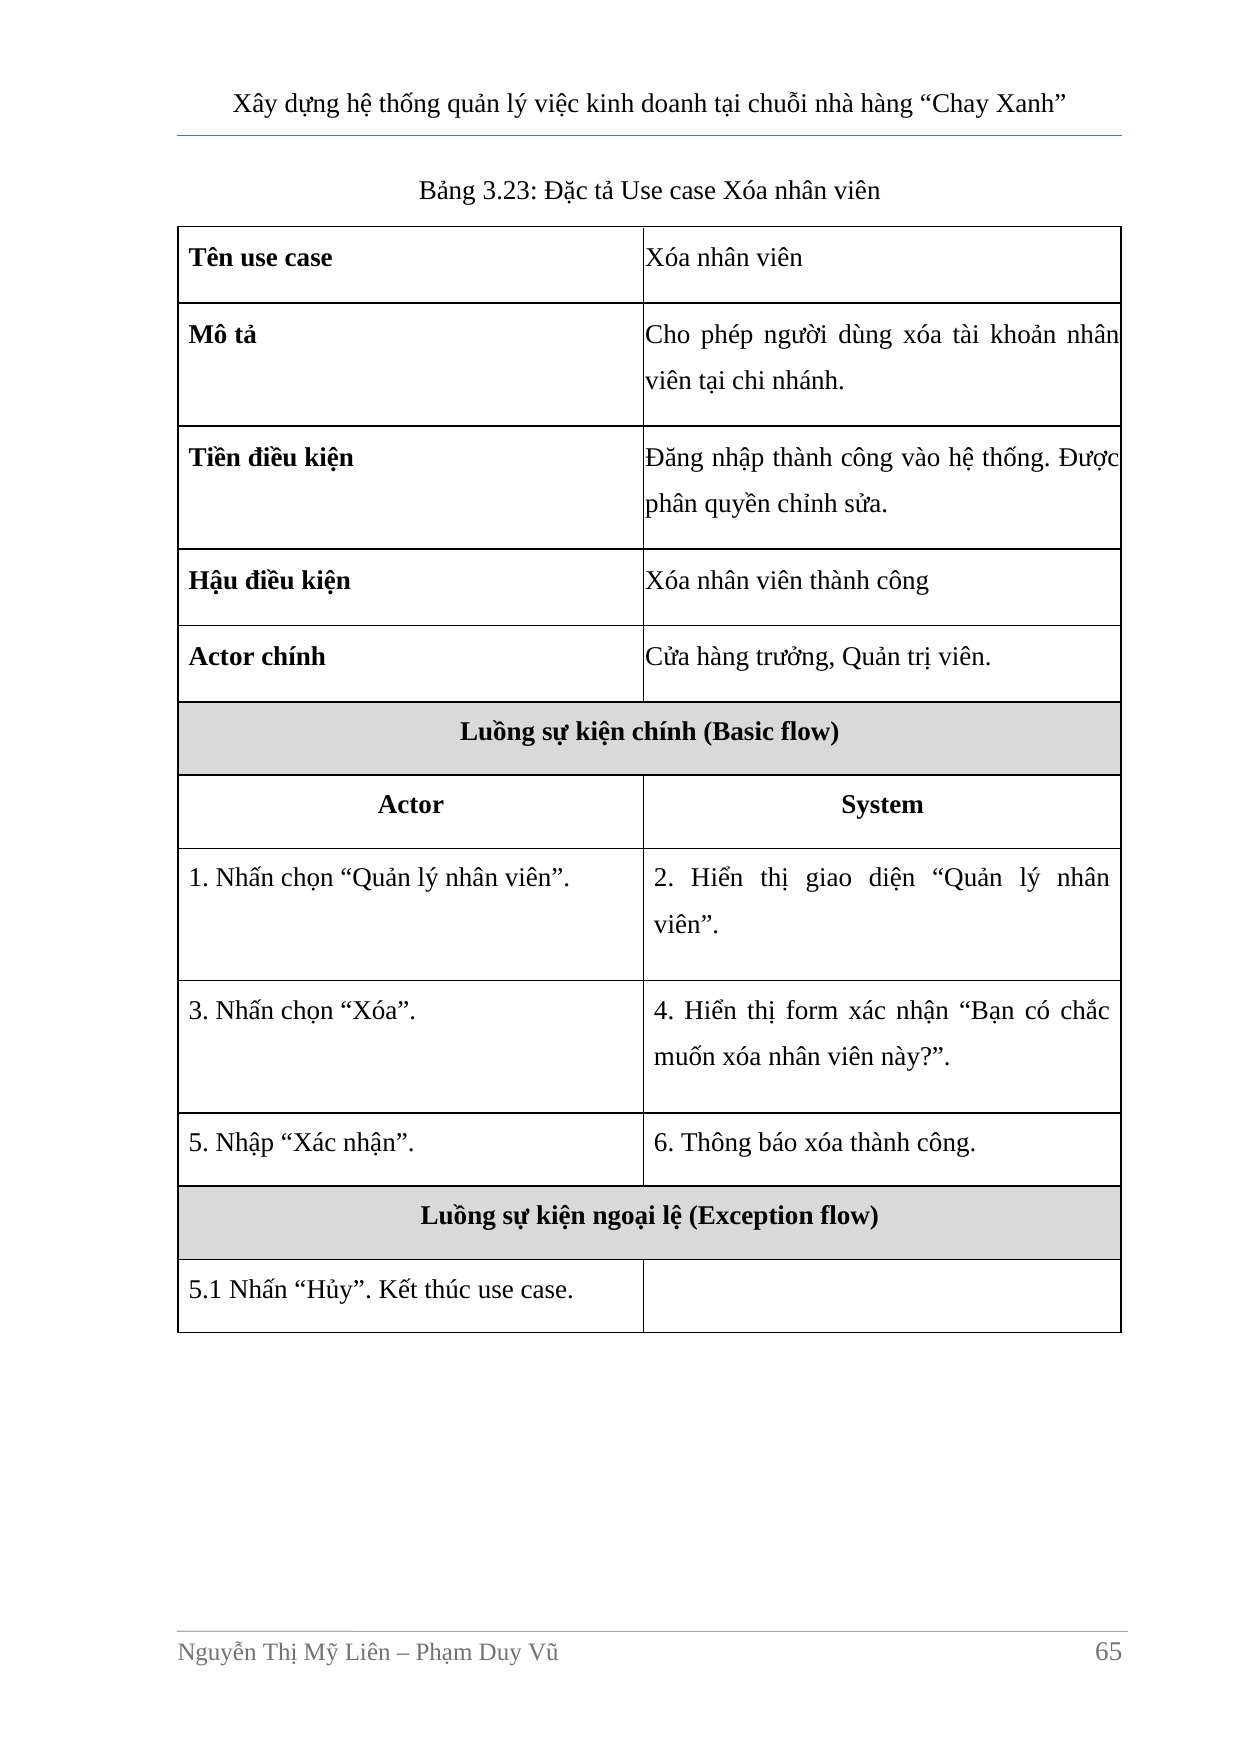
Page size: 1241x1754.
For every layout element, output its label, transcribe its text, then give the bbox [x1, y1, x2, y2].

table_cell Đăng nhập thành công vào hệ thống. Được phân quyền chỉnh sửa. [644, 427, 1120, 548]
table_cell 5.1 Nhấn “Hủy”. Kết thúc use case. [179, 1260, 643, 1332]
table_cell Luồng sự kiện chính (Basic flow) [179, 703, 1120, 774]
table_cell Mô tả [179, 304, 643, 425]
text Bảng 3.23: Đặc tả Use case Xóa nhân viên [177, 174, 1122, 205]
table_cell Cửa hàng trưởng, Quản trị viên. [644, 626, 1120, 701]
table_cell Cho phép người dùng xóa tài khoản nhân viên tại chi nhánh. [644, 304, 1120, 425]
table_cell Hậu điều kiện [179, 550, 643, 624]
table_cell [644, 1260, 1120, 1332]
table_cell Xóa nhân viên thành công [644, 550, 1120, 624]
table_cell Luồng sự kiện ngoại lệ (Exception flow) [179, 1187, 1120, 1259]
table_cell Tiền điều kiện [179, 427, 643, 548]
table_header Tên use case [179, 227, 643, 302]
table_cell 5. Nhập “Xác nhận”. [179, 1114, 643, 1185]
table_cell 4. Hiển thị form xác nhận “Bạn có chắc muốn xóa nhân viên này?”. [644, 981, 1120, 1112]
table_cell Actor [179, 776, 643, 847]
table_header Xóa nhân viên [644, 227, 1120, 302]
table_cell Actor chính [179, 626, 643, 701]
table_cell System [644, 776, 1120, 847]
table_cell 1. Nhấn chọn “Quản lý nhân viên”. [179, 849, 643, 980]
table_cell 2. Hiển thị giao diện “Quản lý nhân viên”. [644, 849, 1120, 980]
table_cell 3. Nhấn chọn “Xóa”. [179, 981, 643, 1112]
table_cell 6. Thông báo xóa thành công. [644, 1114, 1120, 1185]
